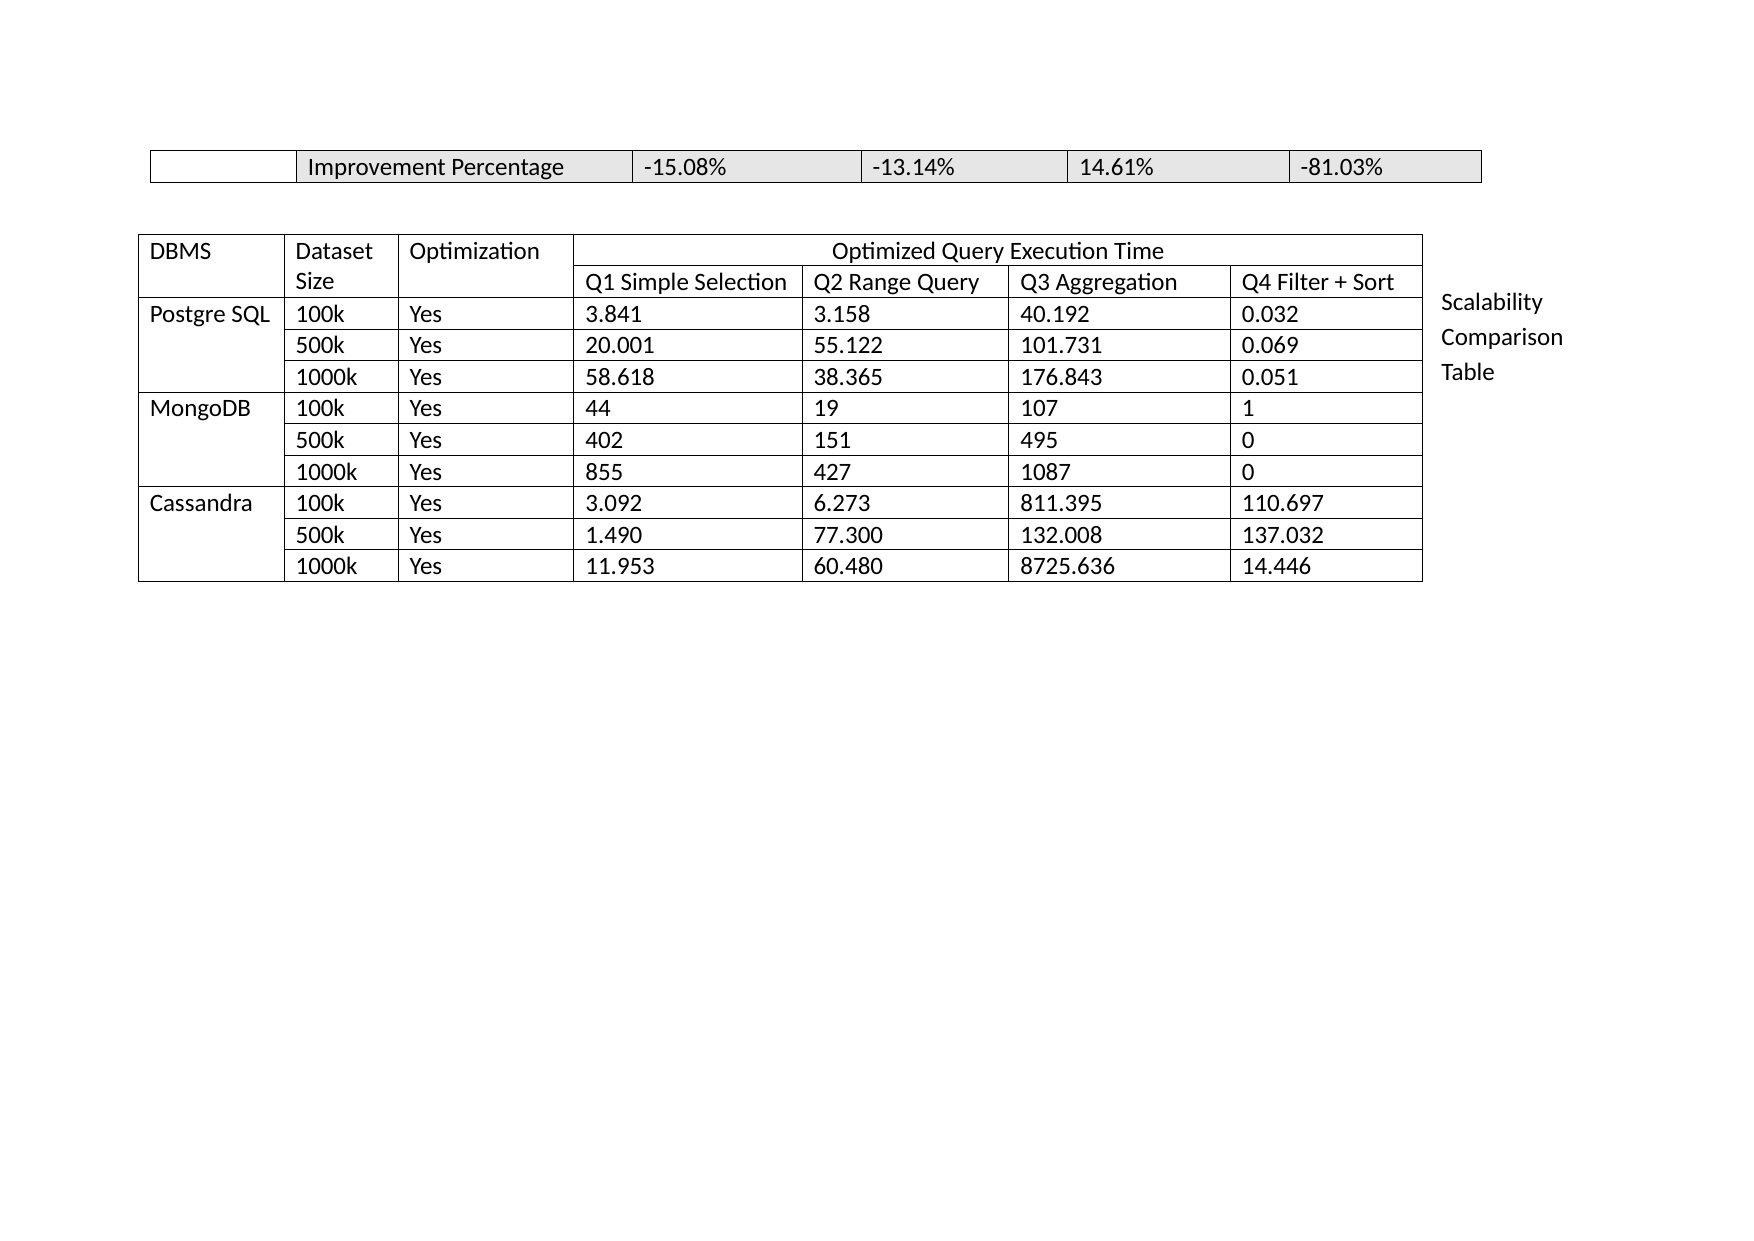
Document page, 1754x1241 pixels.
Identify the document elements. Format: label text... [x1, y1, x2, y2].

table_cell 176.843 [1009, 361, 1230, 392]
table_cell 3.158 [803, 298, 1008, 328]
table_cell 77.300 [803, 519, 1008, 549]
table_header Optimized Query Execution Time [574, 235, 1422, 265]
table_cell 495 [1009, 424, 1230, 455]
table_cell 137.032 [1231, 519, 1422, 549]
table_cell -81.03% [1290, 151, 1481, 182]
table_cell 855 [574, 456, 802, 486]
table_cell 1.490 [574, 519, 802, 549]
table_cell MongoDB [139, 393, 284, 486]
table_cell Improvement Percentage [297, 151, 632, 182]
table_cell 402 [574, 424, 802, 455]
table_cell Yes [399, 330, 573, 360]
table_cell 6.273 [803, 487, 1008, 518]
table_cell 11.953 [574, 550, 802, 581]
table_cell 0.069 [1231, 330, 1422, 360]
table_cell 3.841 [574, 298, 802, 328]
table_cell 19 [803, 393, 1008, 423]
table_cell Yes [399, 298, 573, 328]
table_cell 55.122 [803, 330, 1008, 360]
table_cell 100k [285, 393, 398, 423]
table_cell Yes [399, 519, 573, 549]
table_cell 14.61% [1068, 151, 1289, 182]
table_cell Yes [399, 550, 573, 581]
table_cell 1 [1231, 393, 1422, 423]
table_cell 427 [803, 456, 1008, 486]
table_cell 0 [1231, 424, 1422, 455]
table_cell 101.731 [1009, 330, 1230, 360]
table_cell 500k [285, 519, 398, 549]
table_cell 40.192 [1009, 298, 1230, 328]
table_cell 60.480 [803, 550, 1008, 581]
table_cell 811.395 [1009, 487, 1230, 518]
table_cell Postgre SQL [139, 298, 284, 392]
table_cell 1000k [285, 456, 398, 486]
table_cell Cassandra [139, 487, 284, 581]
table_cell Q1 Simple Selection [574, 266, 802, 297]
table_cell -15.08% [633, 151, 861, 182]
table_header Dataset Size [285, 235, 398, 297]
table_cell Yes [399, 424, 573, 455]
table_cell 151 [803, 424, 1008, 455]
table_cell 20.001 [574, 330, 802, 360]
table_cell 500k [285, 424, 398, 455]
table_cell 132.008 [1009, 519, 1230, 549]
table_cell 0.051 [1231, 361, 1422, 392]
table_cell 1000k [285, 361, 398, 392]
table_cell 500k [285, 330, 398, 360]
table_cell Yes [399, 361, 573, 392]
table_cell -13.14% [862, 151, 1067, 182]
table_cell Yes [399, 456, 573, 486]
table_cell Q2 Range Query [803, 266, 1008, 297]
text Scalability Comparison Table [1423, 286, 1604, 386]
table_cell 110.697 [1231, 487, 1422, 518]
table_cell Yes [399, 487, 573, 518]
table_cell 0 [1231, 456, 1422, 486]
table_header DBMS [139, 235, 284, 297]
table_cell 100k [285, 487, 398, 518]
table_cell 58.618 [574, 361, 802, 392]
table_cell 38.365 [803, 361, 1008, 392]
table_cell 0.032 [1231, 298, 1422, 328]
table_cell 107 [1009, 393, 1230, 423]
table_cell Q4 Filter + Sort [1231, 266, 1422, 297]
table_header Optimization [399, 235, 573, 297]
table_cell 44 [574, 393, 802, 423]
table_cell 1087 [1009, 456, 1230, 486]
table_cell 14.446 [1231, 550, 1422, 581]
table_cell Q3 Aggregation [1009, 266, 1230, 297]
table_cell 100k [285, 298, 398, 328]
table_cell Yes [399, 393, 573, 423]
table_cell 1000k [285, 550, 398, 581]
table_cell 8725.636 [1009, 550, 1230, 581]
table_cell 3.092 [574, 487, 802, 518]
